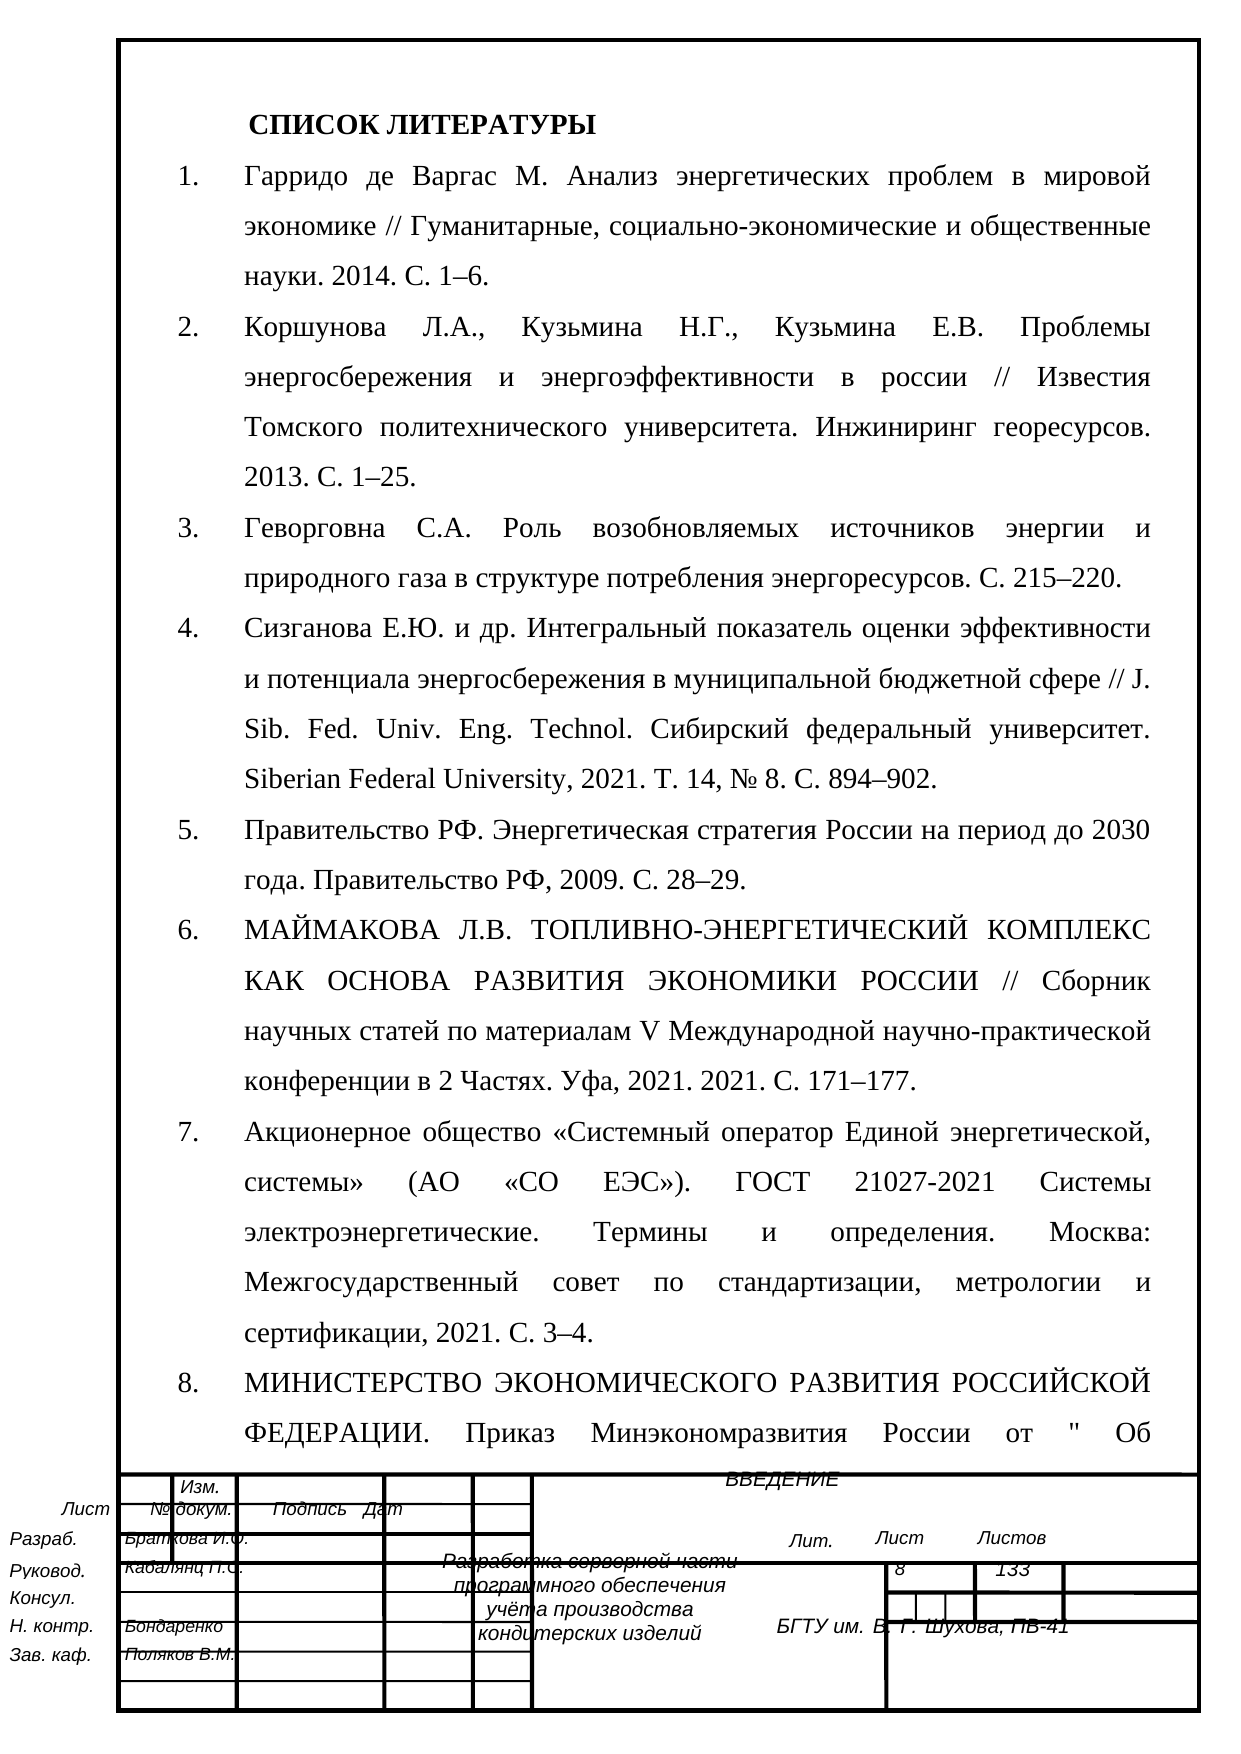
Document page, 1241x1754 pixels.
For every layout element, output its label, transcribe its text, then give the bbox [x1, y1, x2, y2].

text 5. Правительство РФ. Энергетическая стратегия России на период до 2030 года. Правительство РФ, 2009. С. 28–29. [177, 812, 1152, 896]
subtitle СПИСOК ЛИТЕРAТУРЫ [177, 107, 1152, 141]
text 3. Геворговна С.А. Роль возобновляемых источников энергии и природного газа в структуре потребления энергоресурсов. С. 215–220. [177, 510, 1152, 594]
text 6. МАЙМАКОВА Л.В. ТОПЛИВНО-ЭНЕРГЕТИЧЕСКИЙ КОМПЛЕКС КАК ОСНОВА РАЗВИТИЯ ЭКОНОМИКИ РОССИИ // Сборник научных статей по материалам V Международной научно-практической конференции в 2 Частях. Уфа, 2021. 2021. С. 171–177. [177, 912, 1152, 1097]
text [177, 1365, 1152, 1449]
text 1. Гарридо де Варгас М. Анализ энергетических проблем в мировой экономике // Гуманитарные, социально-экономические и общественные науки. 2014. С. 1–6. [177, 158, 1152, 292]
text 7. Акционерное общество «Системный оператор Единой энергетической, системы» (АО «СО ЕЭС»). ГОСТ 21027-2021 Системы электроэнергетические. Термины и определения. Москва: Межгосударственный совет по стандартизации, метрологии и сертификации, 2021. С. 3–4. [177, 1114, 1152, 1348]
text 4. Сизганова Е.Ю. и др. Интегральный показатель оценки эффективности и потенциала энергосбережения в муниципальной бюджетной сфере // J. Sib. Fed. Univ. Eng. Technol. Сибирский федеральный университет. Siberian Federal University, 2021. Т. 14, № 8. С. 894–902. [177, 611, 1152, 795]
text 2. Коршунова Л.А., Кузьмина Н.Г., Кузьмина Е.В. Проблемы энергосбережения и энергоэффективности в россии // Известия Томского политехнического университета. Инжиниринг георесурсов. 2013. С. 1–25. [177, 309, 1152, 493]
